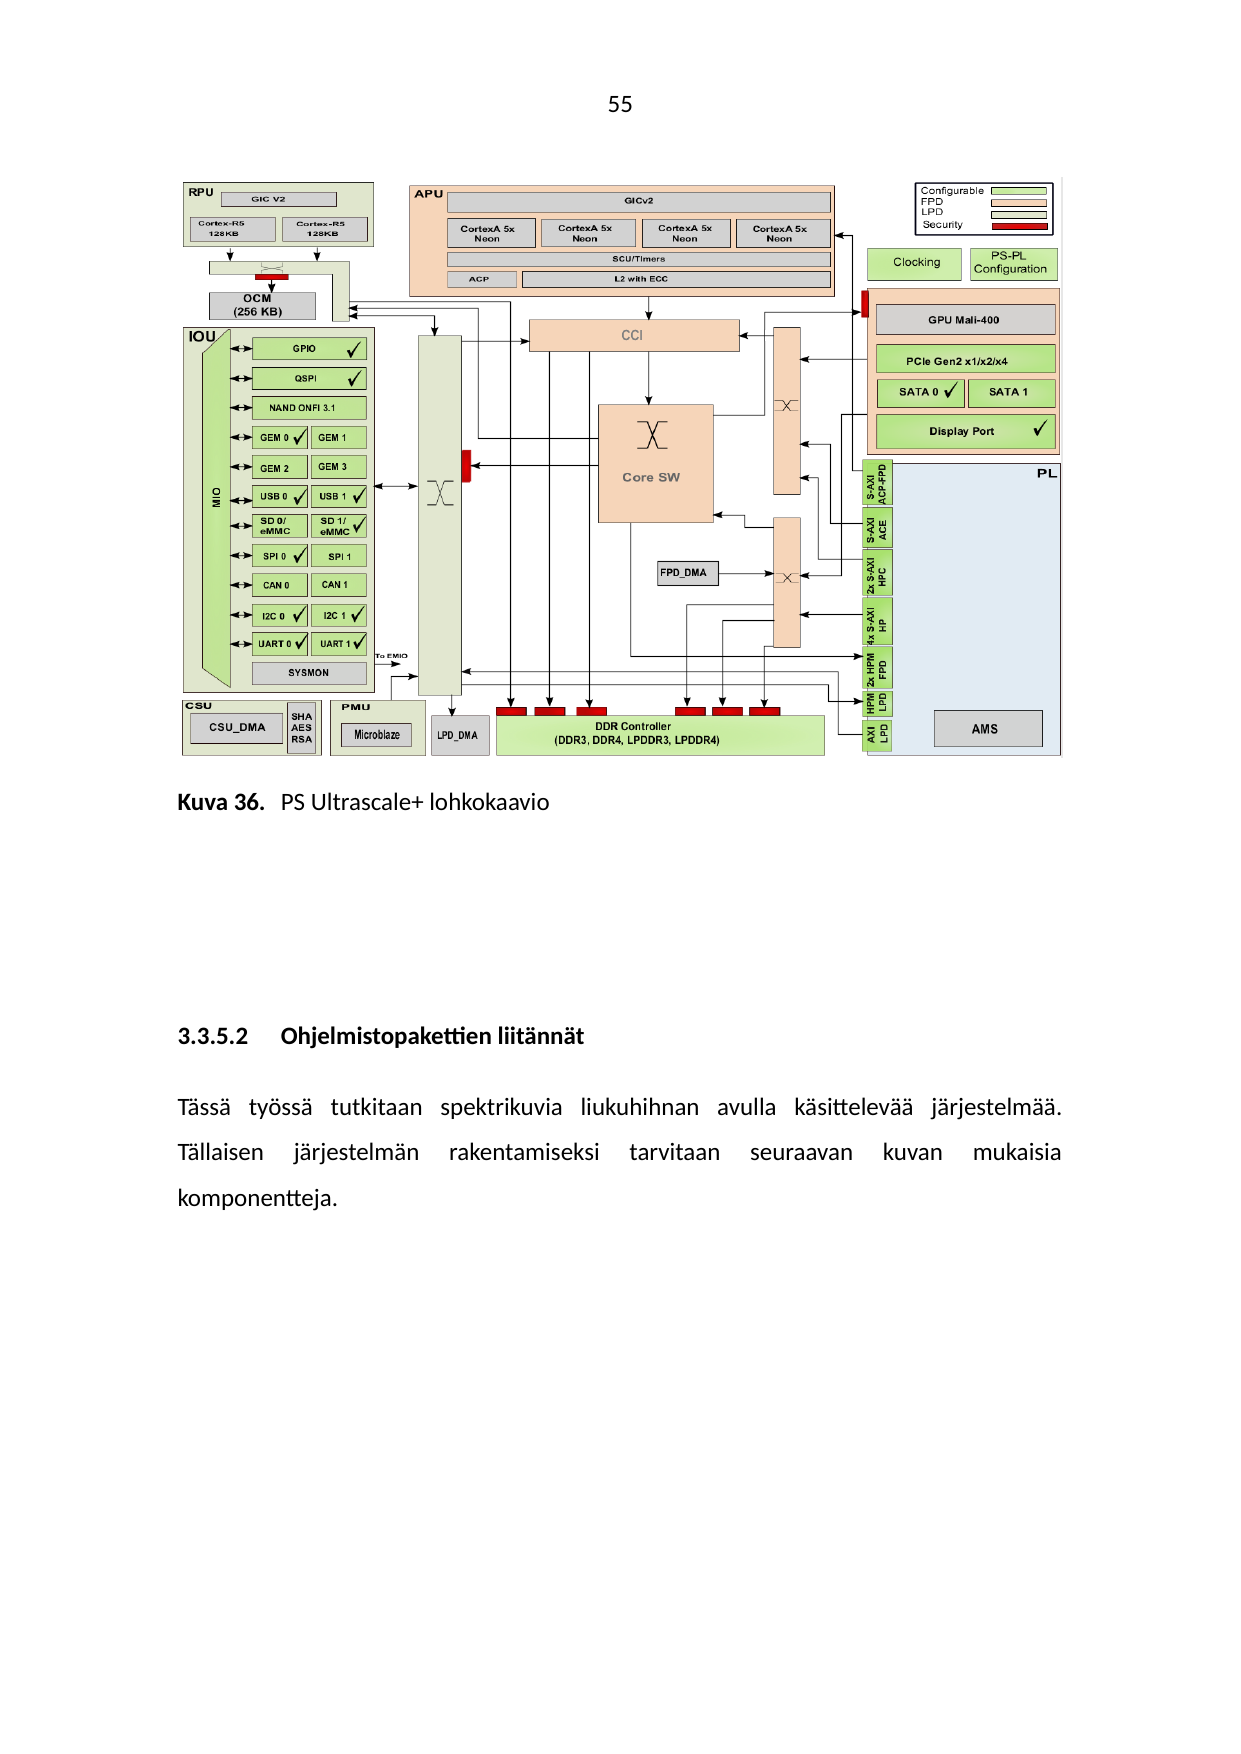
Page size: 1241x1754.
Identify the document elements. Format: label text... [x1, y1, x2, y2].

text Kuva 36. PS Ultrascale+ lohkokaavio [177, 786, 1063, 816]
text Tässä työssä tutkitaan spektrikuvia liukuhihnan avulla käsittelevää järjestelmää. Tällaisen järjestelmän rakentamiseksi tarvitaan seuraavan kuvan mukaisia komponentteja. [177, 1091, 1063, 1213]
picture [177, 177, 1063, 758]
subtitle Ohjelmistopakettien liitännät [177, 1020, 1063, 1051]
